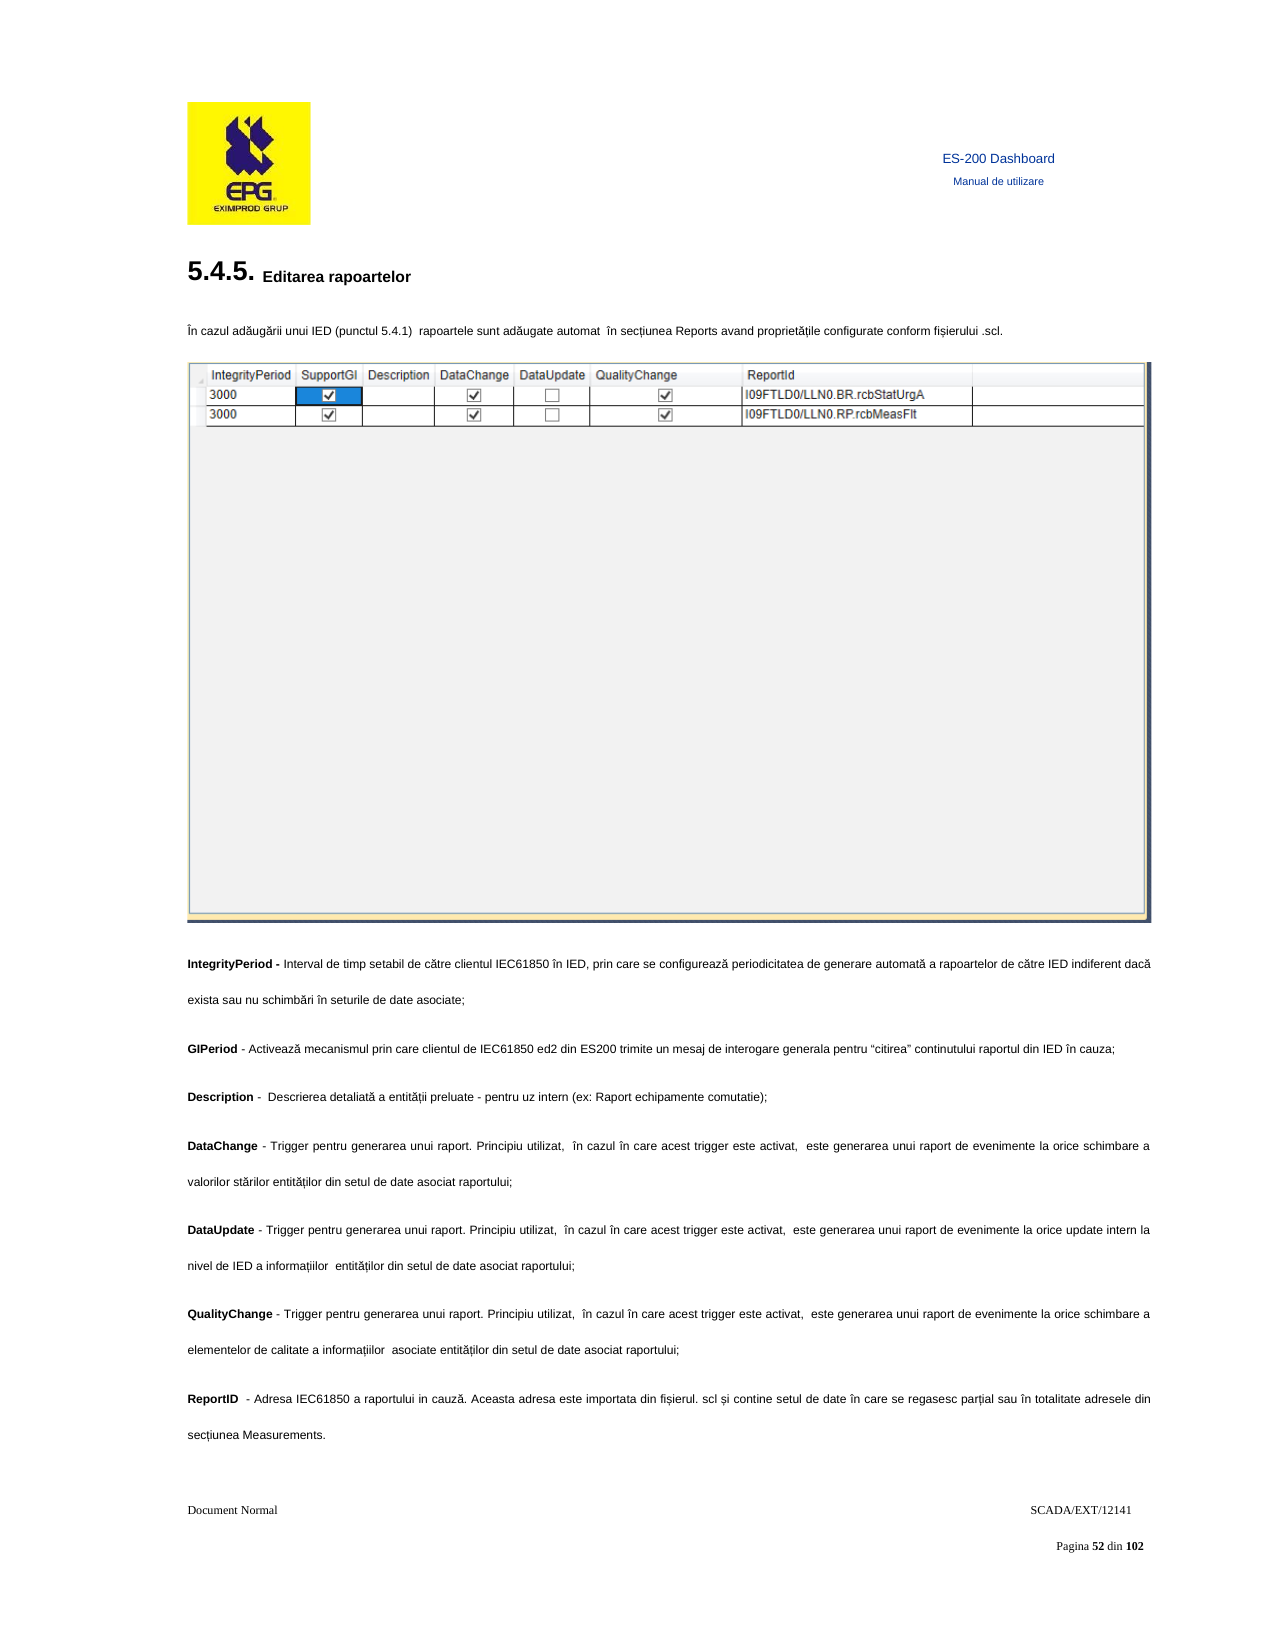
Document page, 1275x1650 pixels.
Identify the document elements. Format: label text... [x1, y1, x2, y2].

subtitle Editarea rapoartelor [187, 254, 1152, 286]
text IntegrityPeriod - Interval de timp setabil de către clientul IEC61850 în IED, prin care se configurează periodicitatea de generare automată a rapoartelor de către IED indiferent dacă exista sau nu schimbări în seturile de date asociate; [187, 947, 1152, 1007]
picture [187, 102, 311, 225]
text ReportID - Adresa IEC61850 a raportului in cauză. Aceasta adresa este importata din fișierul. scl și contine setul de date în care se regasesc parțial sau în totalitate adresele din secțiunea Measurements. [187, 1382, 1152, 1442]
text GIPeriod - Activează mecanismul prin care clientul de IEC61850 ed2 din ES200 trimite un mesaj de interogare generala pentru “citirea” continutului raportul din IED în cauza; [187, 1032, 1152, 1056]
text QualityChange - Trigger pentru generarea unui raport. Principiu utilizat, în cazul în care acest trigger este activat, este generarea unui raport de evenimente la orice schimbare a elementelor de calitate a informațiilor asociate entităților din setul de date asociat raportului; [187, 1297, 1152, 1357]
text În cazul adăugării unui IED (punctul 5.4.1) rapoartele sunt adăugate automat în secțiunea Reports avand proprietățile configurate conform fișierului .scl. [187, 314, 1152, 338]
text Description - Descrierea detaliată a entității preluate - pentru uz intern (ex: Raport echipamente comutatie); [187, 1080, 1152, 1104]
picture [187, 362, 1152, 923]
text DataUpdate - Trigger pentru generarea unui raport. Principiu utilizat, în cazul în care acest trigger este activat, este generarea unui raport de evenimente la orice update intern la nivel de IED a informațiilor entităților din setul de date asociat raportului; [187, 1213, 1152, 1273]
text DataChange - Trigger pentru generarea unui raport. Principiu utilizat, în cazul în care acest trigger este activat, este generarea unui raport de evenimente la orice schimbare a valorilor stărilor entităților din setul de date asociat raportului; [187, 1128, 1152, 1188]
